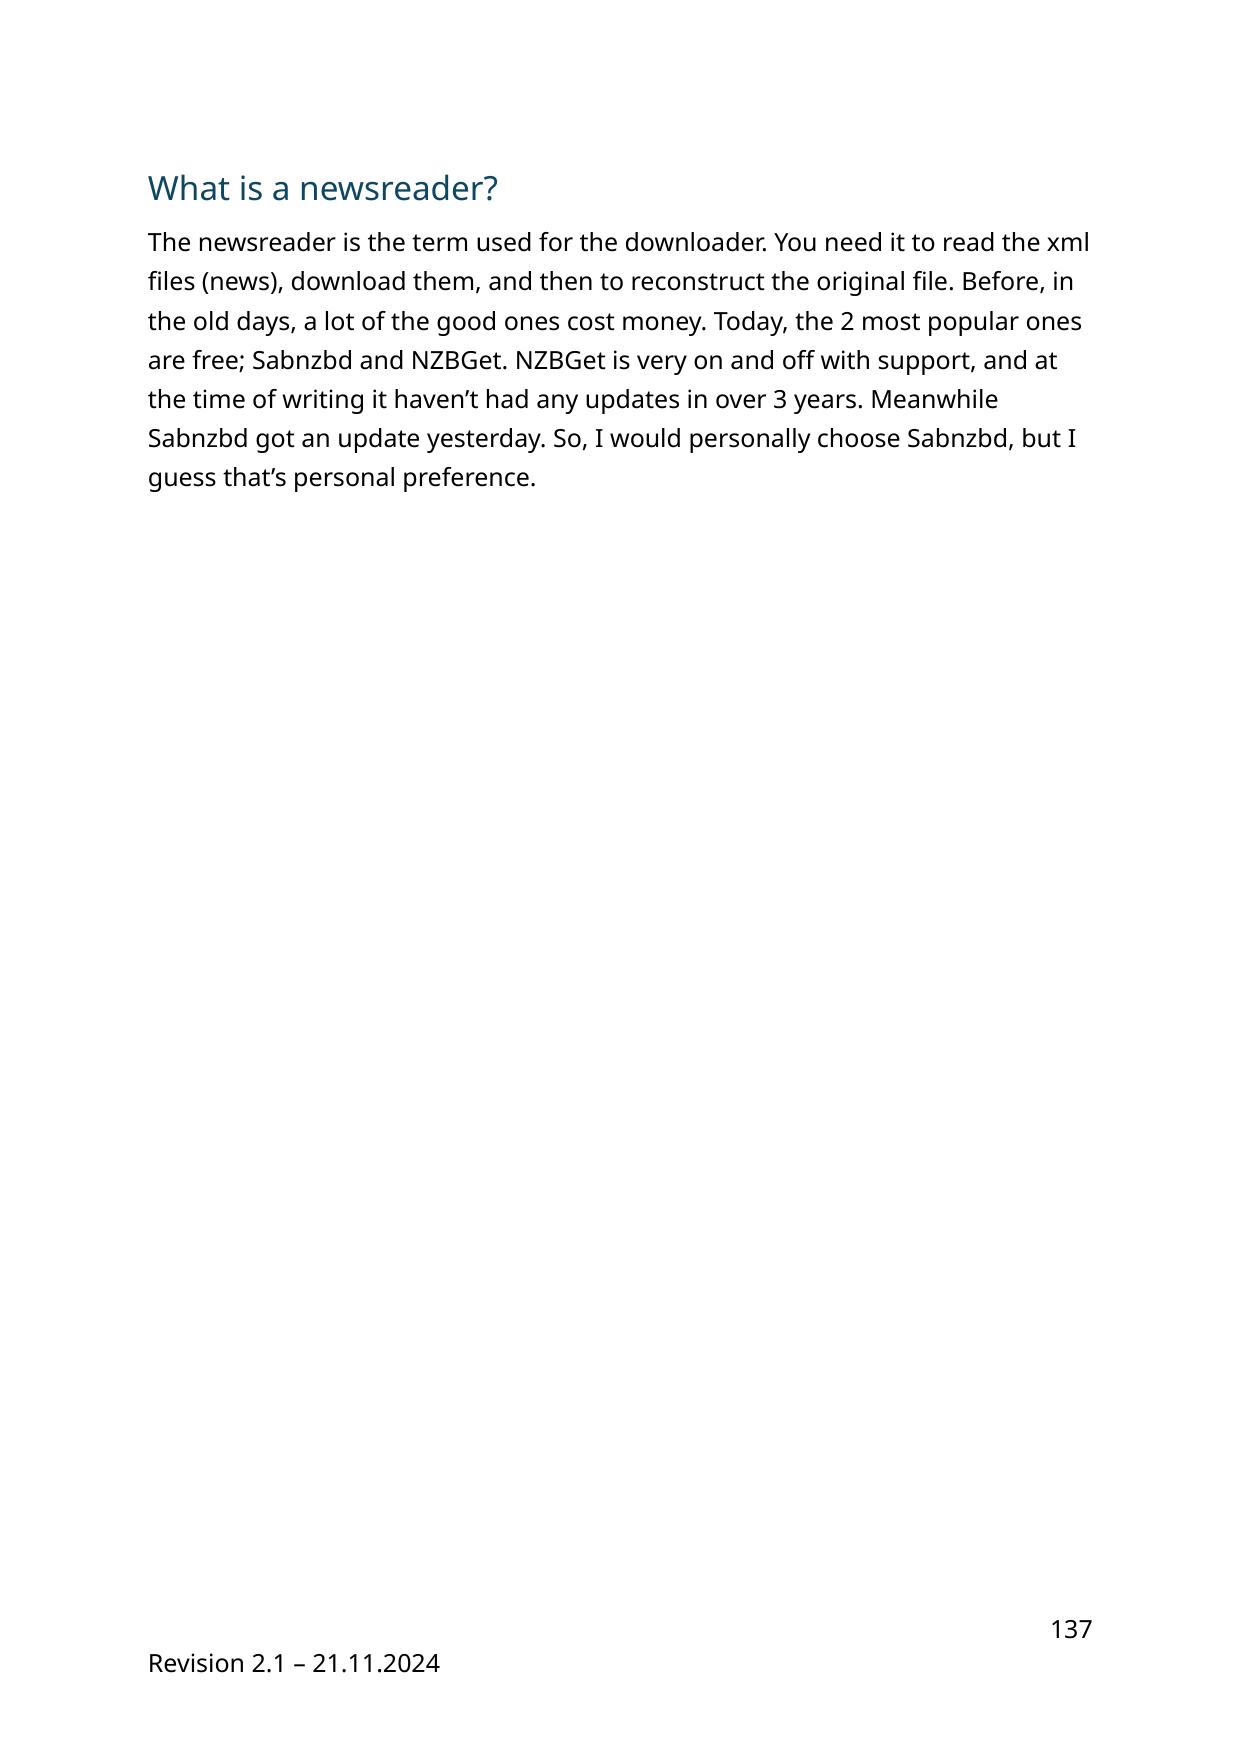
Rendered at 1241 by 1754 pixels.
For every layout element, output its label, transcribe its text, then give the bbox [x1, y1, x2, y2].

subtitle What is a newsreader? [148, 164, 1093, 210]
text The newsreader is the term used for the downloader. You need it to read the xml files (news), download them, and then to reconstruct the original file. Before, in the old days, a lot of the good ones cost money. Today, the 2 most popular ones are free; Sabnzbd and NZBGet. NZBGet is very on and off with support, and at the time of writing it haven’t had any updates in over 3 years. Meanwhile Sabnzbd got an update yesterday. So, I would personally choose Sabnzbd, but I guess that’s personal preference. [148, 225, 1093, 494]
